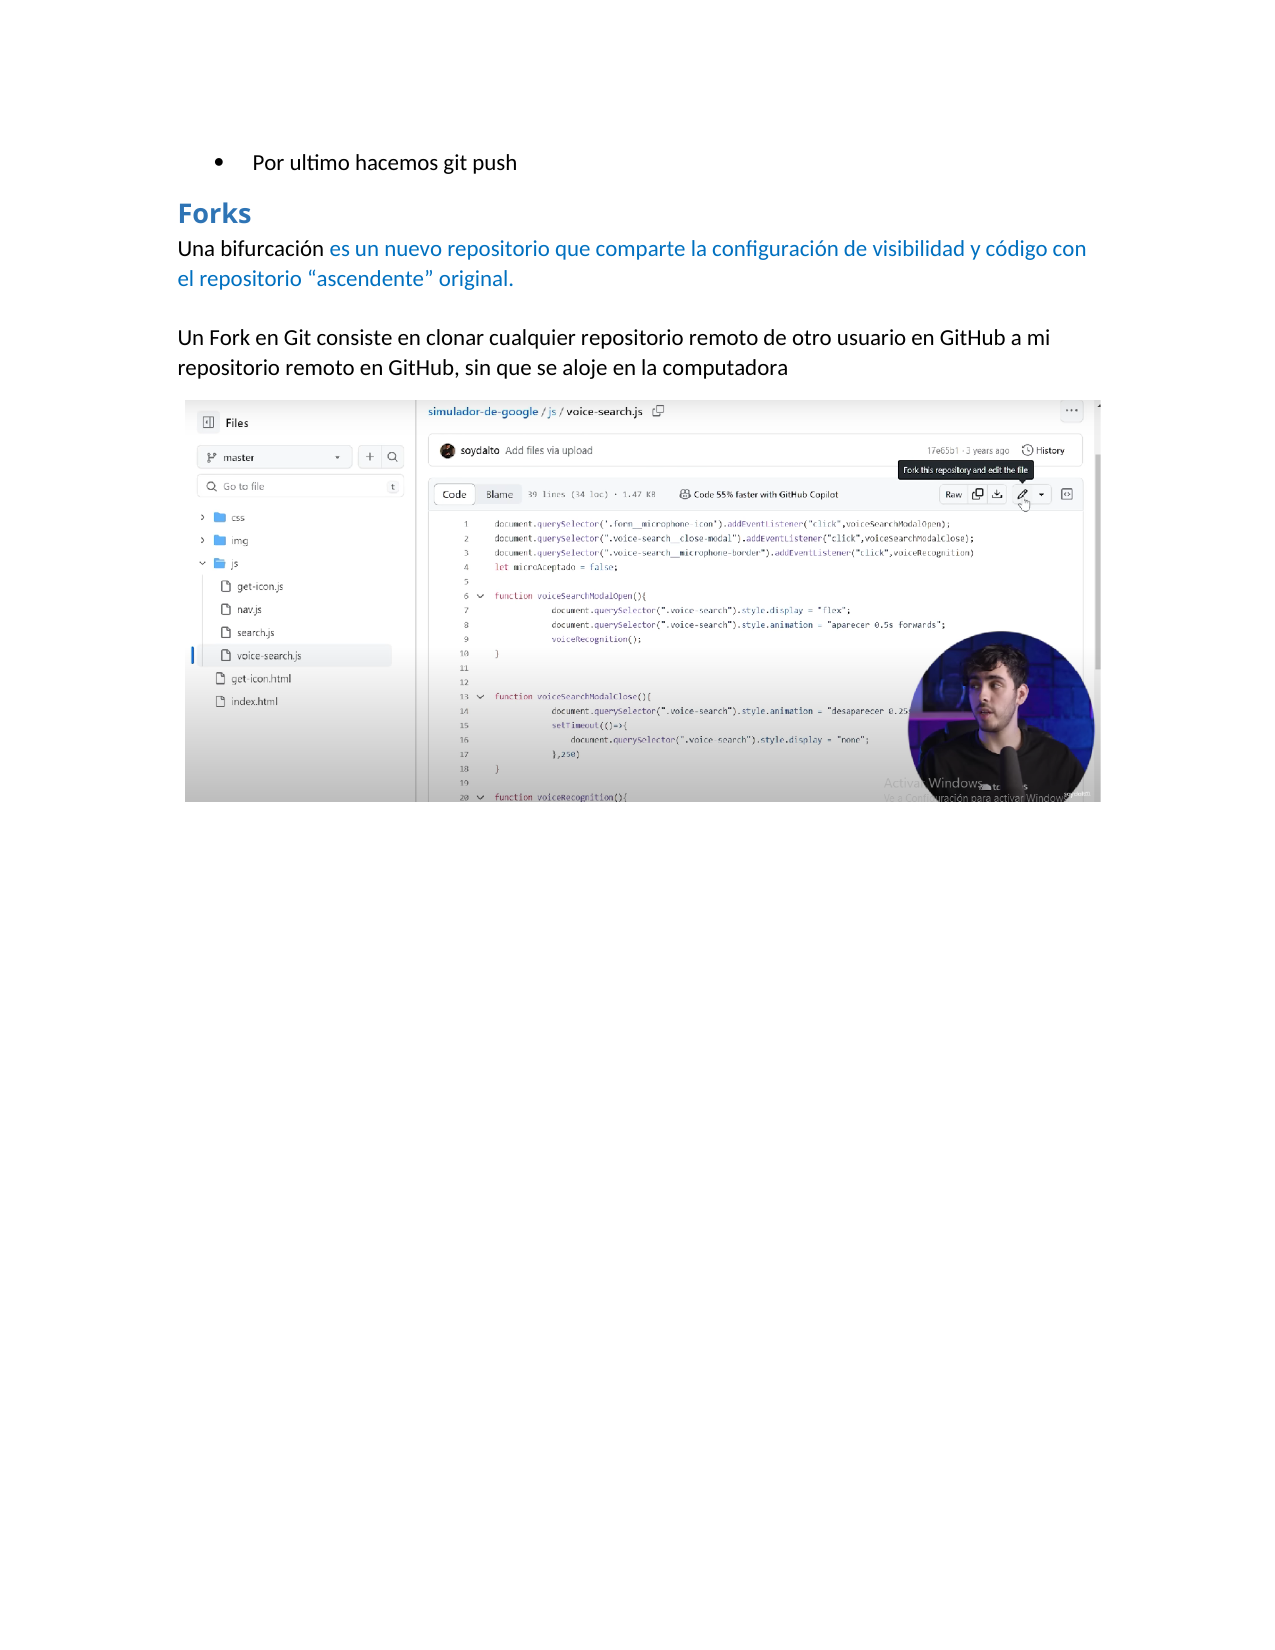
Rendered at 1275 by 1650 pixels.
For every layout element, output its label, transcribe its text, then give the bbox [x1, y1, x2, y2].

picture [185, 400, 1101, 802]
subtitle Forks [177, 194, 1098, 231]
list Por ultimo hacemos git push [215, 148, 1098, 176]
text Una bifurcación es un nuevo repositorio que comparte la configuración de visibilidad y código con el repositorio “ascendente” original. Un Fork en Git consiste en clonar cualquier repositorio remoto de otro usuario en GitHub a mi repositorio remoto en GitHub, sin que se aloje en la computadora [177, 234, 1098, 381]
